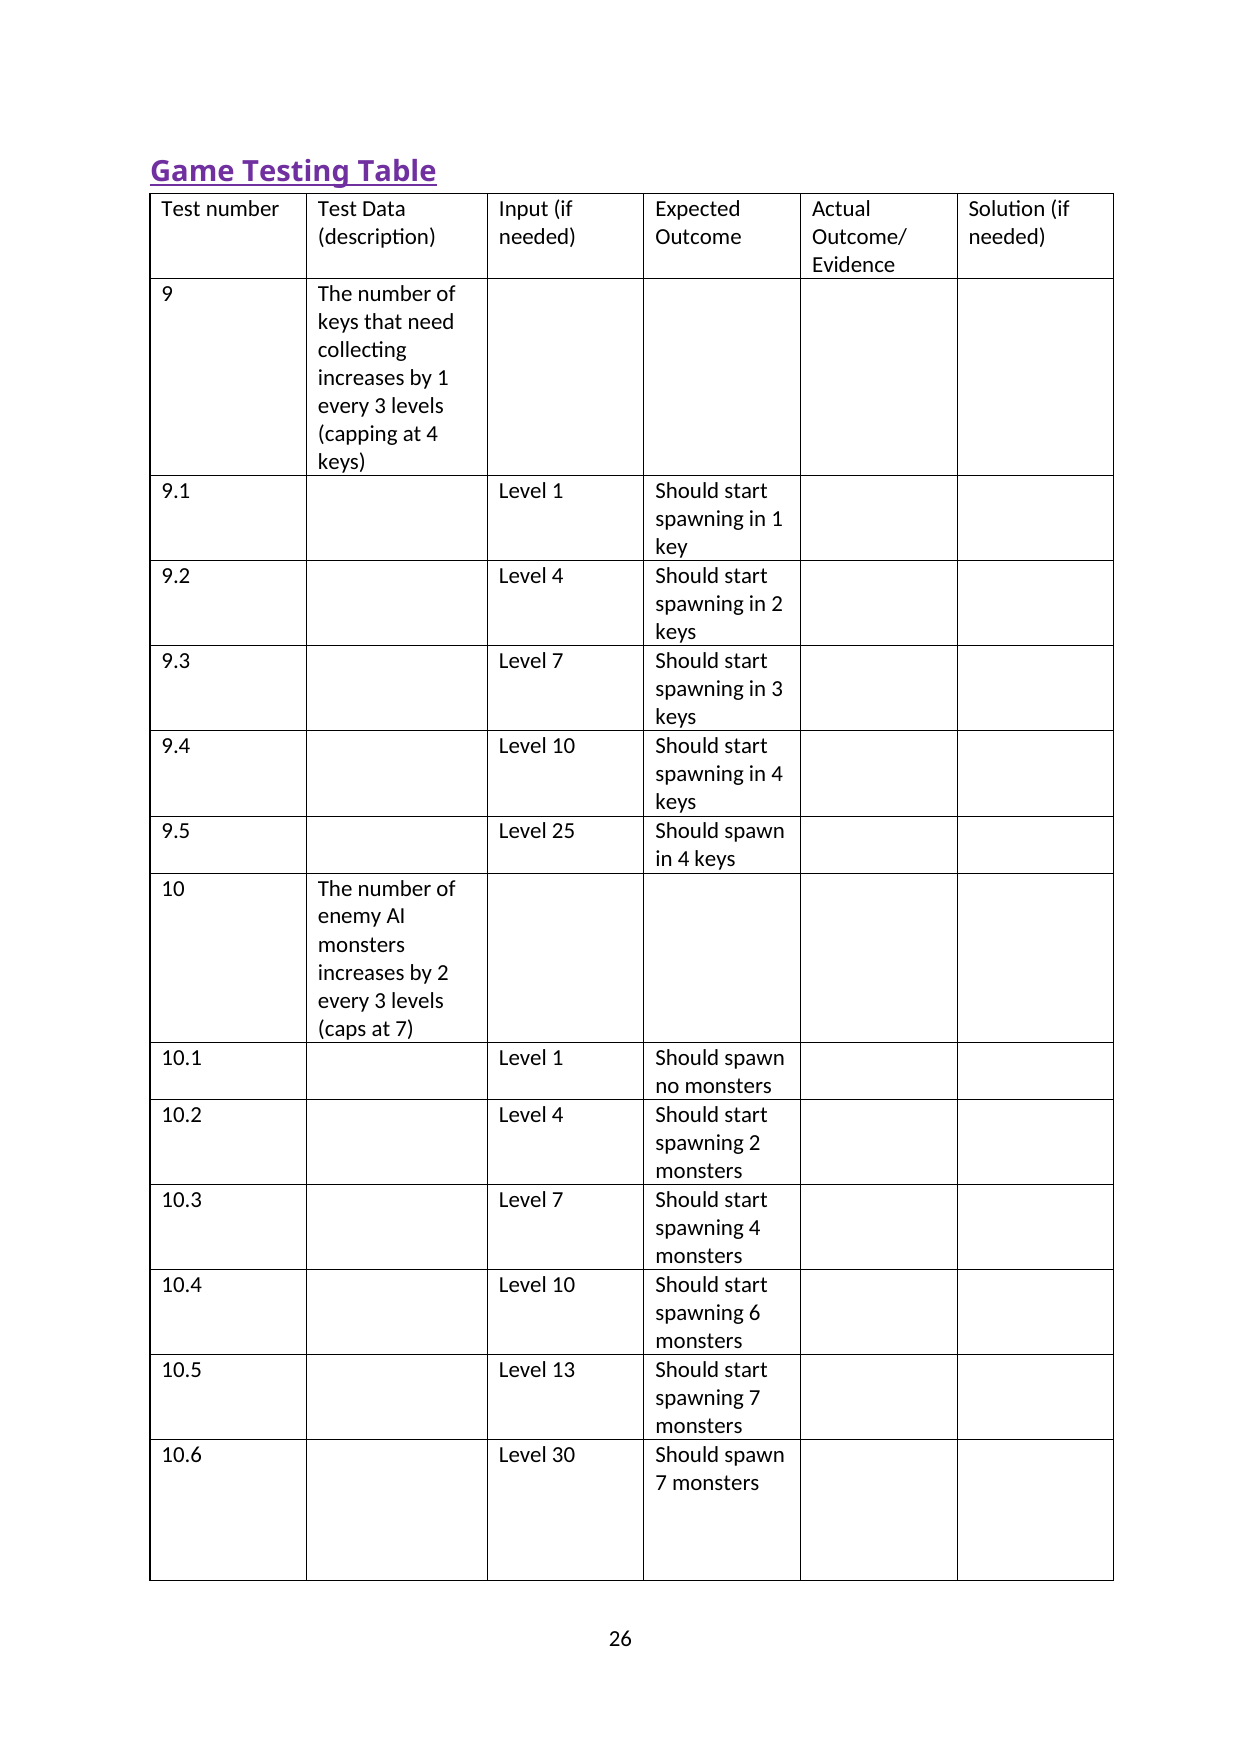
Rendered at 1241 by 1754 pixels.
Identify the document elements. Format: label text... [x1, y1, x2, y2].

table_cell [307, 1185, 487, 1269]
table_cell [307, 646, 487, 730]
table_header Test Data (description) [307, 194, 487, 278]
table_cell [801, 476, 957, 560]
table_cell [958, 1270, 1113, 1354]
table_cell [958, 1440, 1113, 1580]
table_cell Should start spawning in 3 keys [644, 646, 800, 730]
table_cell [307, 1440, 487, 1580]
table_cell [644, 279, 800, 475]
table_cell 9.5 [151, 817, 306, 873]
table_cell Should start spawning 6 monsters [644, 1270, 800, 1354]
table_cell [801, 817, 957, 873]
table_cell 10.6 [151, 1440, 306, 1580]
table_cell Level 10 [488, 1270, 643, 1354]
table_cell [958, 279, 1113, 475]
table_cell Level 10 [488, 731, 643, 816]
table_cell [958, 817, 1113, 873]
table_cell [958, 731, 1113, 816]
table_header Input (if needed) [488, 194, 643, 278]
table_cell Should spawn in 4 keys [644, 817, 800, 873]
table_cell [958, 874, 1113, 1042]
table_cell [307, 561, 487, 645]
table_cell [801, 1440, 957, 1580]
table_cell Should start spawning in 1 key [644, 476, 800, 560]
table_cell Level 1 [488, 476, 643, 560]
table_cell Should start spawning 2 monsters [644, 1100, 800, 1184]
table_cell Should spawn no monsters [644, 1043, 800, 1099]
table_cell Level 25 [488, 817, 643, 873]
table_cell [801, 1043, 957, 1099]
table_cell 10.4 [151, 1270, 306, 1354]
table_cell Level 30 [488, 1440, 643, 1580]
table_cell [801, 874, 957, 1042]
table_cell [307, 731, 487, 816]
table_cell Should start spawning in 2 keys [644, 561, 800, 645]
table_header Expected Outcome [644, 194, 800, 278]
table_cell [307, 1100, 487, 1184]
table_cell [801, 1270, 957, 1354]
table_header Solution (if needed) [958, 194, 1113, 278]
table_cell 10 [151, 874, 306, 1042]
table_cell [644, 874, 800, 1042]
table_cell Level 1 [488, 1043, 643, 1099]
table_cell Level 4 [488, 561, 643, 645]
table_cell [801, 731, 957, 816]
table_cell [801, 561, 957, 645]
table_cell 9.2 [151, 561, 306, 645]
table_cell Should start spawning 4 monsters [644, 1185, 800, 1269]
table_cell [958, 476, 1113, 560]
table_cell [307, 1355, 487, 1439]
table_cell Should start spawning in 4 keys [644, 731, 800, 816]
table_cell 9.1 [151, 476, 306, 560]
table_cell Should start spawning 7 monsters [644, 1355, 800, 1439]
table_cell 10.3 [151, 1185, 306, 1269]
table_cell [801, 1185, 957, 1269]
table_cell 10.2 [151, 1100, 306, 1184]
table_cell 9.4 [151, 731, 306, 816]
table_cell [307, 476, 487, 560]
table_header Test number [151, 194, 306, 278]
table_cell [801, 279, 957, 475]
table_cell [958, 1355, 1113, 1439]
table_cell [644, 1440, 800, 1580]
table_cell [801, 646, 957, 730]
table_cell [958, 561, 1113, 645]
table_cell The number of enemy AI monsters increases by 2 every 3 levels (caps at 7) [307, 874, 487, 1042]
table_cell 9 [151, 279, 306, 475]
table_cell [307, 817, 487, 873]
table_header Actual Outcome/ Evidence [801, 194, 957, 278]
table_cell [958, 646, 1113, 730]
table_cell [307, 1270, 487, 1354]
table_cell Level 7 [488, 646, 643, 730]
table_cell [488, 874, 643, 1042]
table_cell 10.1 [151, 1043, 306, 1099]
table_cell 10.5 [151, 1355, 306, 1439]
table_cell Level 4 [488, 1100, 643, 1184]
table_cell [801, 1100, 957, 1184]
table_cell [488, 279, 643, 475]
table_cell [958, 1185, 1113, 1269]
table_cell [307, 1043, 487, 1099]
subtitle Game Testing Table [150, 150, 1090, 190]
table_cell The number of keys that need collecting increases by 1 every 3 levels (capping at 4 keys) [307, 279, 487, 475]
table_cell [958, 1100, 1113, 1184]
table_cell 9.3 [151, 646, 306, 730]
table_cell Level 7 [488, 1185, 643, 1269]
table_cell Level 13 [488, 1355, 643, 1439]
table_cell [801, 1355, 957, 1439]
table_cell [958, 1043, 1113, 1099]
